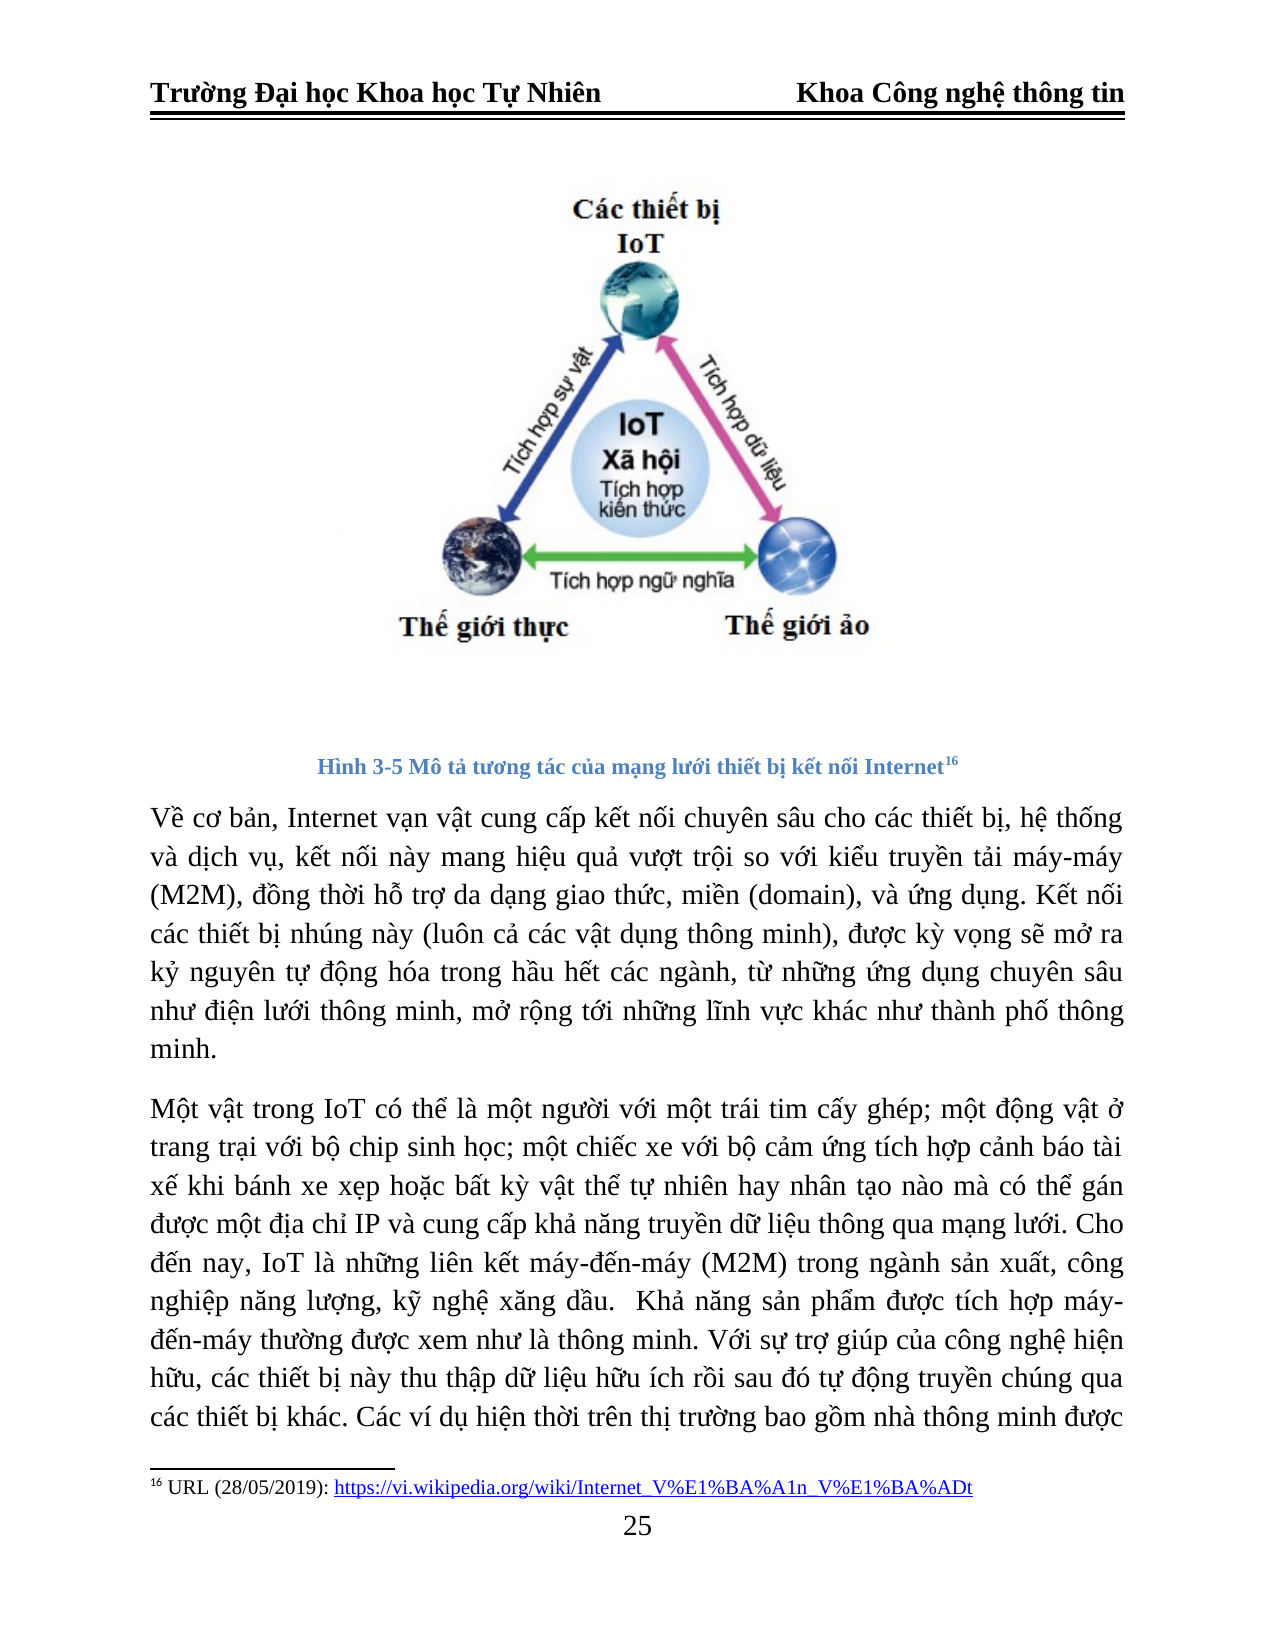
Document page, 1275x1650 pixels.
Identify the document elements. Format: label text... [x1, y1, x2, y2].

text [150, 1091, 1125, 1433]
picture [339, 153, 936, 727]
text Về cơ bản, Internet vạn vật cung cấp kết nối chuyên sâu cho các thiết bị, hệ thống và dịch vụ, kết nối này mang hiệu quả vượt trội so với kiểu truyền tải máy-máy (M2M), đồng thời hỗ trợ da dạng giao thức, miền (domain), và ứng dụng. Kết nối các thiết bị nhúng này (luôn cả các vật dụng thông minh), được kỳ vọng sẽ mở ra kỷ nguyên tự động hóa trong hầu hết các ngành, từ những ứng dụng chuyên sâu như điện lưới thông minh, mở rộng tới những lĩnh vực khác như thành phố thông minh. [150, 800, 1125, 1065]
text Hình 3-5 Mô tả tương tác của mạng lưới thiết bị kết nối Internet [150, 753, 1125, 779]
